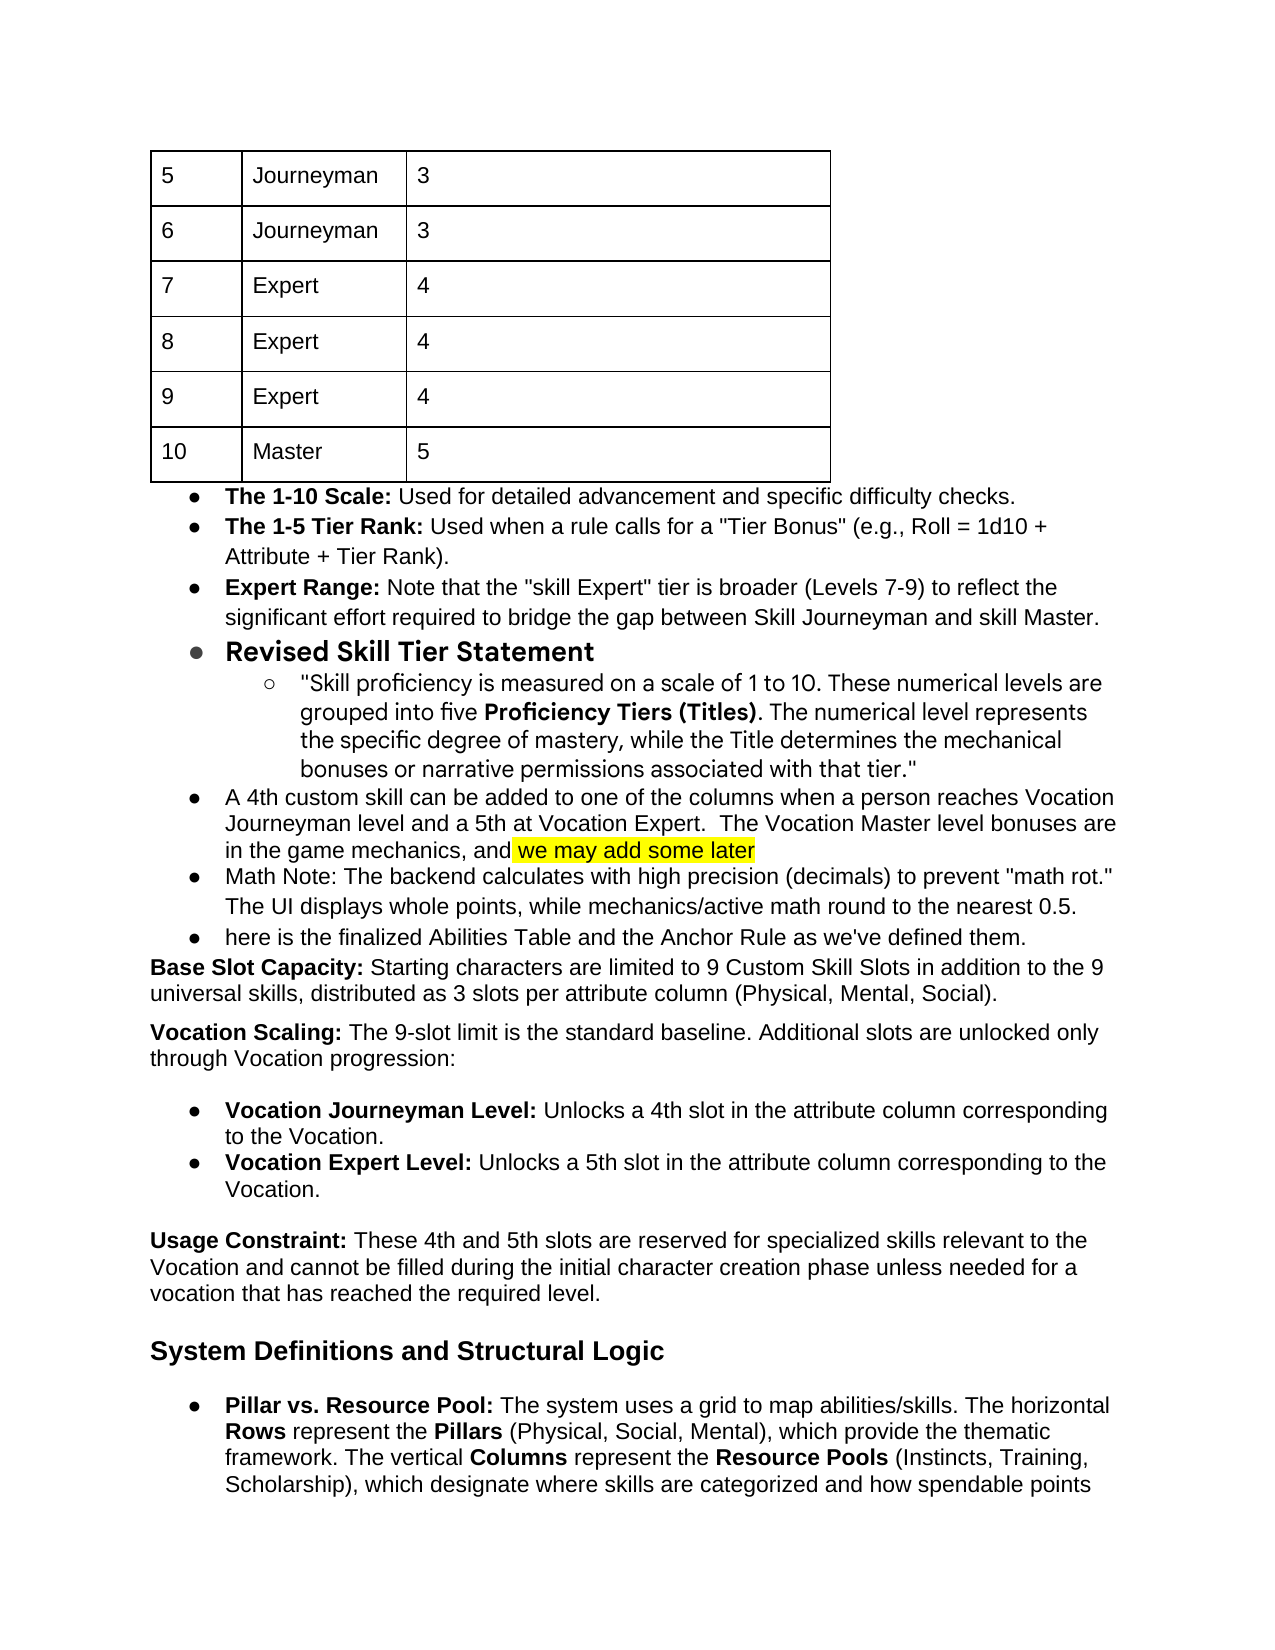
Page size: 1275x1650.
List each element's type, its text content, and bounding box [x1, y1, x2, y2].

list The 1-5 Tier Rank: Used when a rule calls for a "Tier Bonus" (e.g., Roll = 1d10 + Attribute + Tier Rank). [187, 513, 1125, 569]
table_cell 4 [407, 372, 830, 426]
subtitle Revised Skill Tier Statement [187, 634, 1125, 669]
list A 4th custom skill can be added to one of the columns when a person reaches Vocation Journeyman level and a 5th at Vocation Expert. The Vocation Master level bonuses are in the game mechanics, and we may add some later [187, 784, 1125, 863]
table_cell 10 [152, 428, 241, 481]
table_cell 5 [407, 428, 830, 481]
table_cell Expert [243, 372, 406, 426]
list The 1-10 Scale: Used for detailed advancement and specific difficulty checks. [187, 483, 1125, 509]
table_cell 3 [407, 207, 830, 260]
table_cell 3 [407, 152, 830, 205]
table_cell 5 [152, 152, 241, 205]
list Vocation Journeyman Level: Unlocks a 4th slot in the attribute column corresponding to the Vocation. [187, 1097, 1125, 1149]
table_cell 9 [152, 372, 241, 426]
list here is the finalized Abilities Table and the Anchor Rule as we've defined them. [187, 923, 1125, 950]
text Base Slot Capacity: Starting characters are limited to 9 Custom Skill Slots in addition to the 9 universal skills, distributed as 3 slots per attribute column (Physical, Mental, Social). [150, 954, 1125, 1006]
list "Skill proficiency is measured on a scale of 1 to 10. These numerical levels are grouped into five Proficiency Tiers (Titles). The numerical level represents the specific degree of mastery, while the Title determines the mechanical bonuses or narrative permissions associated with that tier." [262, 669, 1125, 784]
list Math Note: The backend calculates with high precision (decimals) to prevent "math rot." The UI displays whole points, while mechanics/active math round to the nearest 0.5. [187, 863, 1125, 920]
table_cell Journeyman [243, 207, 406, 260]
list Vocation Expert Level: Unlocks a 5th slot in the attribute column corresponding to the Vocation. [187, 1149, 1125, 1202]
table_cell Master [243, 428, 406, 481]
table_cell Journeyman [243, 152, 406, 205]
text Usage Constraint: These 4th and 5th slots are reserved for specialized skills relevant to the Vocation and cannot be filled during the initial character creation phase unless needed for a vocation that has reached the required level. [150, 1227, 1125, 1306]
table_cell 8 [152, 317, 241, 371]
text Vocation Scaling: The 9-slot limit is the standard baseline. Additional slots are unlocked only through Vocation progression: [150, 1019, 1125, 1072]
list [187, 1392, 1125, 1497]
subtitle System Definitions and Structural Logic [150, 1335, 1125, 1367]
table_cell 4 [407, 262, 830, 316]
list Expert Range: Note that the "skill Expert" tier is broader (Levels 7-9) to reflect the significant effort required to bridge the gap between Skill Journeyman and skill Master. [187, 573, 1125, 630]
table_cell 7 [152, 262, 241, 316]
table_cell 4 [407, 317, 830, 371]
table_cell Expert [243, 317, 406, 371]
table_cell Expert [243, 262, 406, 316]
table_cell 6 [152, 207, 241, 260]
